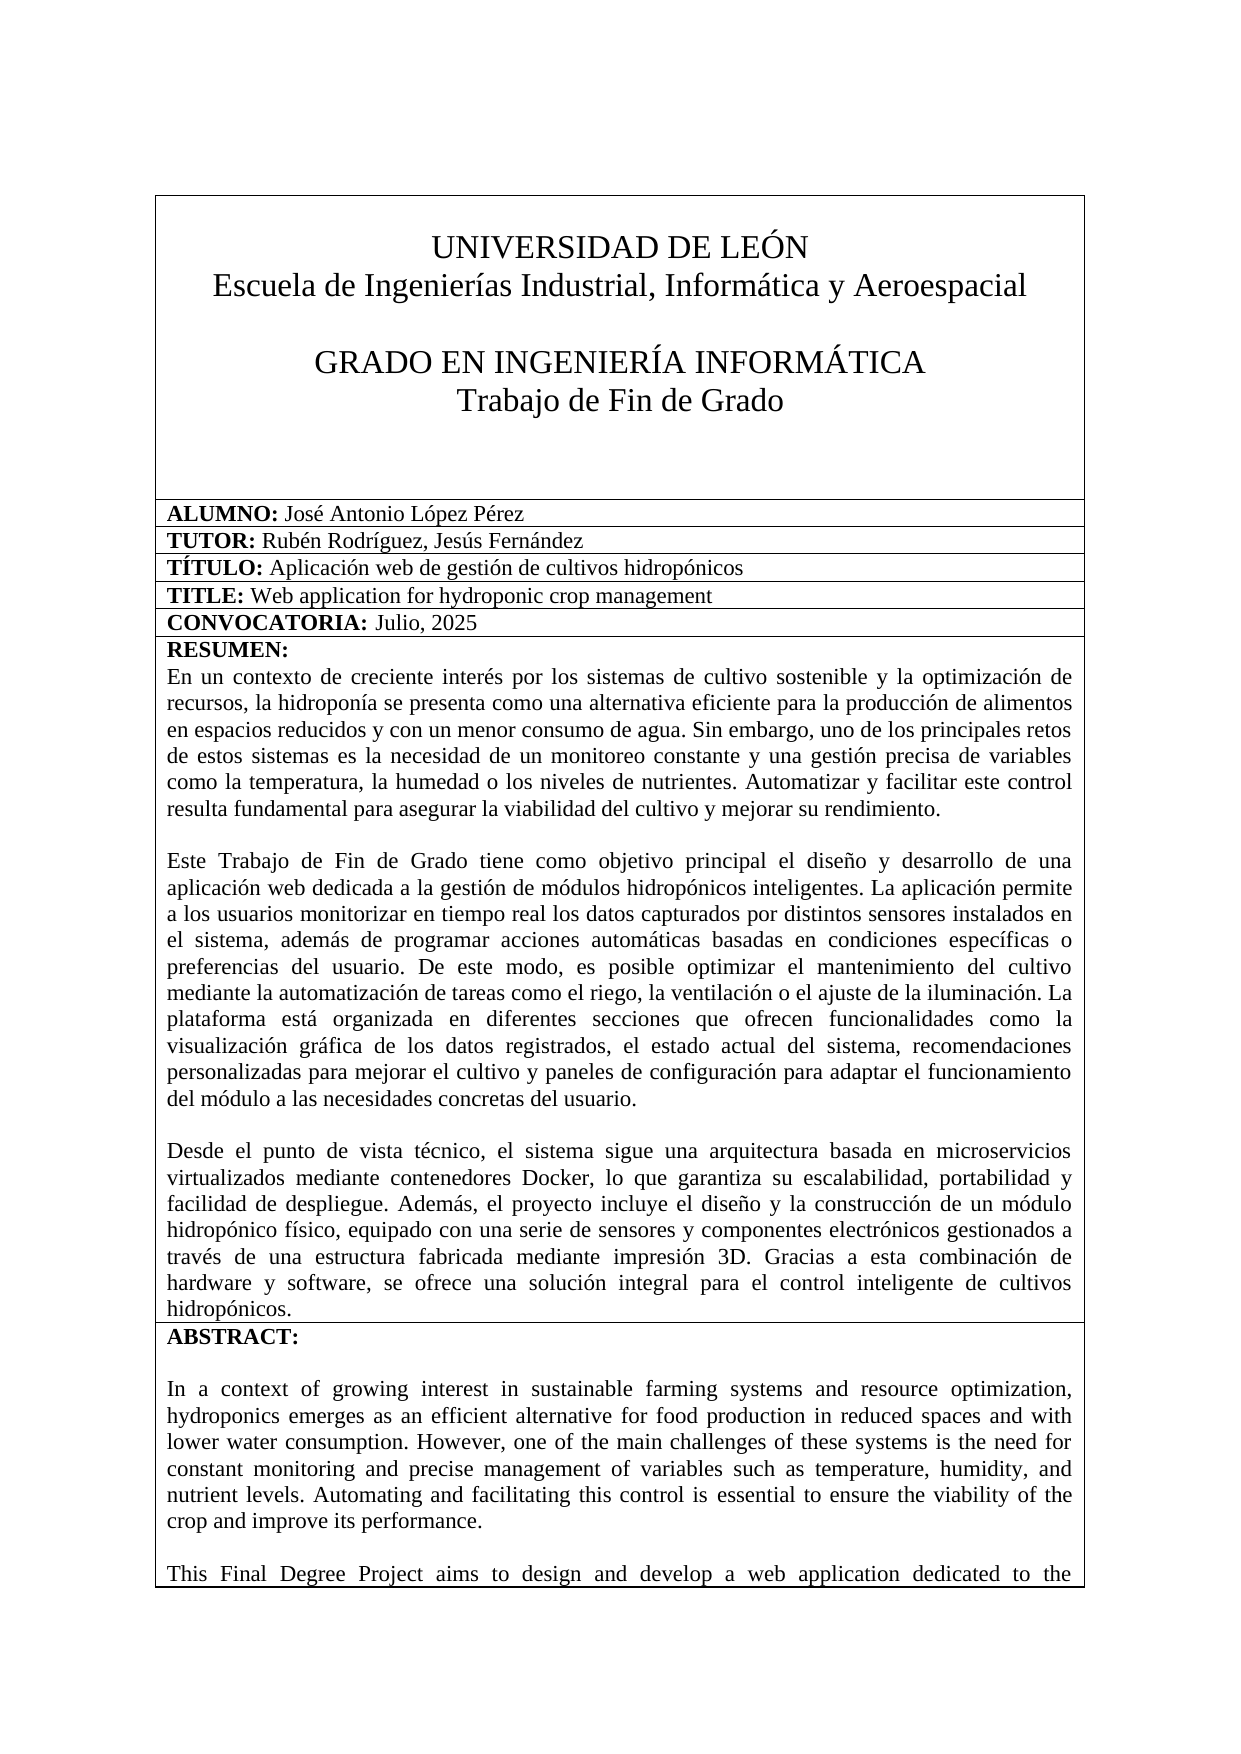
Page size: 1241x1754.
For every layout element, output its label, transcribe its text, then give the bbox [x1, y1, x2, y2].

table_cell RESUMEN: En un contexto de creciente interés por los sistemas de cultivo sostenible y la optimización de recursos, la hidroponía se presenta como una alternativa eficiente para la producción de alimentos en espacios reducidos y con un menor consumo de agua. Sin embargo, uno de los principales retos de estos sistemas es la necesidad de un monitoreo constante y una gestión precisa de variables como la temperatura, la humedad o los niveles de nutrientes. Automatizar y facilitar este control resulta fundamental para asegurar la viabilidad del cultivo y mejorar su rendimiento. Este Trabajo de Fin de Grado tiene como objetivo principal el diseño y desarrollo de una aplicación web dedicada a la gestión de módulos hidropónicos inteligentes. La aplicación permite a los usuarios monitorizar en tiempo real los datos capturados por distintos sensores instalados en el sistema, además de programar acciones automáticas basadas en condiciones específicas o preferencias del usuario. De este modo, es posible optimizar el mantenimiento del cultivo mediante la automatización de tareas como el riego, la ventilación o el ajuste de la iluminación. La plataforma está organizada en diferentes secciones que ofrecen funcionalidades como la visualización gráfica de los datos registrados, el estado actual del sistema, recomendaciones personalizadas para mejorar el cultivo y paneles de configuración para adaptar el funcionamiento del módulo a las necesidades concretas del usuario. Desde el punto de vista técnico, el sistema sigue una arquitectura basada en microservicios virtualizados mediante contenedores Docker, lo que garantiza su escalabilidad, portabilidad y facilidad de despliegue. Además, el proyecto incluye el diseño y la construcción de un módulo hidropónico físico, equipado con una serie de sensores y componentes electrónicos gestionados a través de una estructura fabricada mediante impresión 3D. Gracias a esta combinación de hardware y software, se ofrece una solución integral para el control inteligente de cultivos hidropónicos. [156, 637, 1084, 1322]
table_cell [156, 1323, 1084, 1586]
table_cell TUTOR: Rubén Rodríguez, Jesús Fernández [156, 527, 1084, 553]
table_cell TÍTULO: Aplicación web de gestión de cultivos hidropónicos [156, 554, 1084, 581]
table_header UNIVERSIDAD DE LEÓN Escuela de Ingenierías Industrial, Informática y Aeroespacial GRADO EN INGENIERÍA INFORMÁTICA Trabajo de Fin de Grado [156, 196, 1084, 498]
table_cell TITLE: Web application for hydroponic crop management [156, 582, 1084, 608]
table_cell ALUMNO: José Antonio López Pérez [156, 500, 1084, 526]
table_cell CONVOCATORIA: Julio, 2025 [156, 609, 1084, 636]
